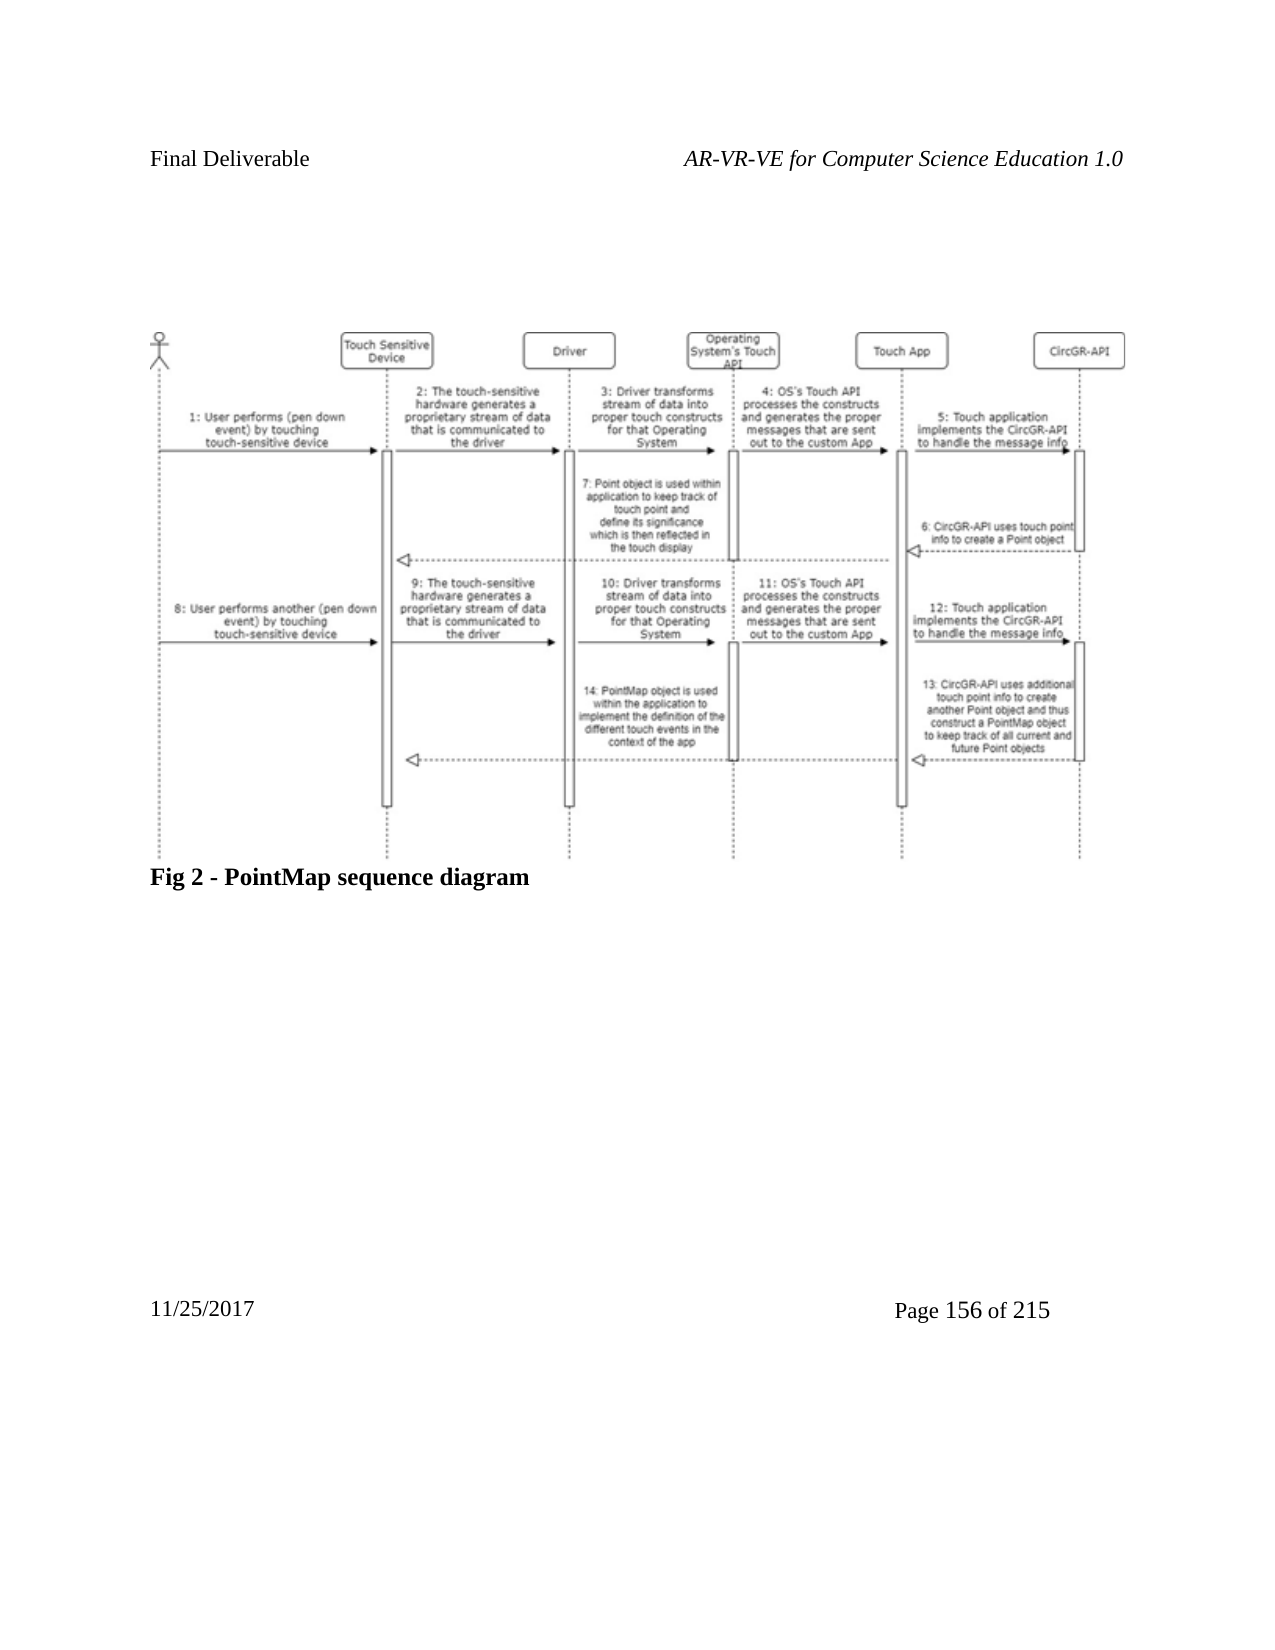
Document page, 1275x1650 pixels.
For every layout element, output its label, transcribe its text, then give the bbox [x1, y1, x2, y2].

picture [150, 332, 1125, 862]
text Fig 2 - PointMap sequence diagram [150, 862, 1125, 891]
